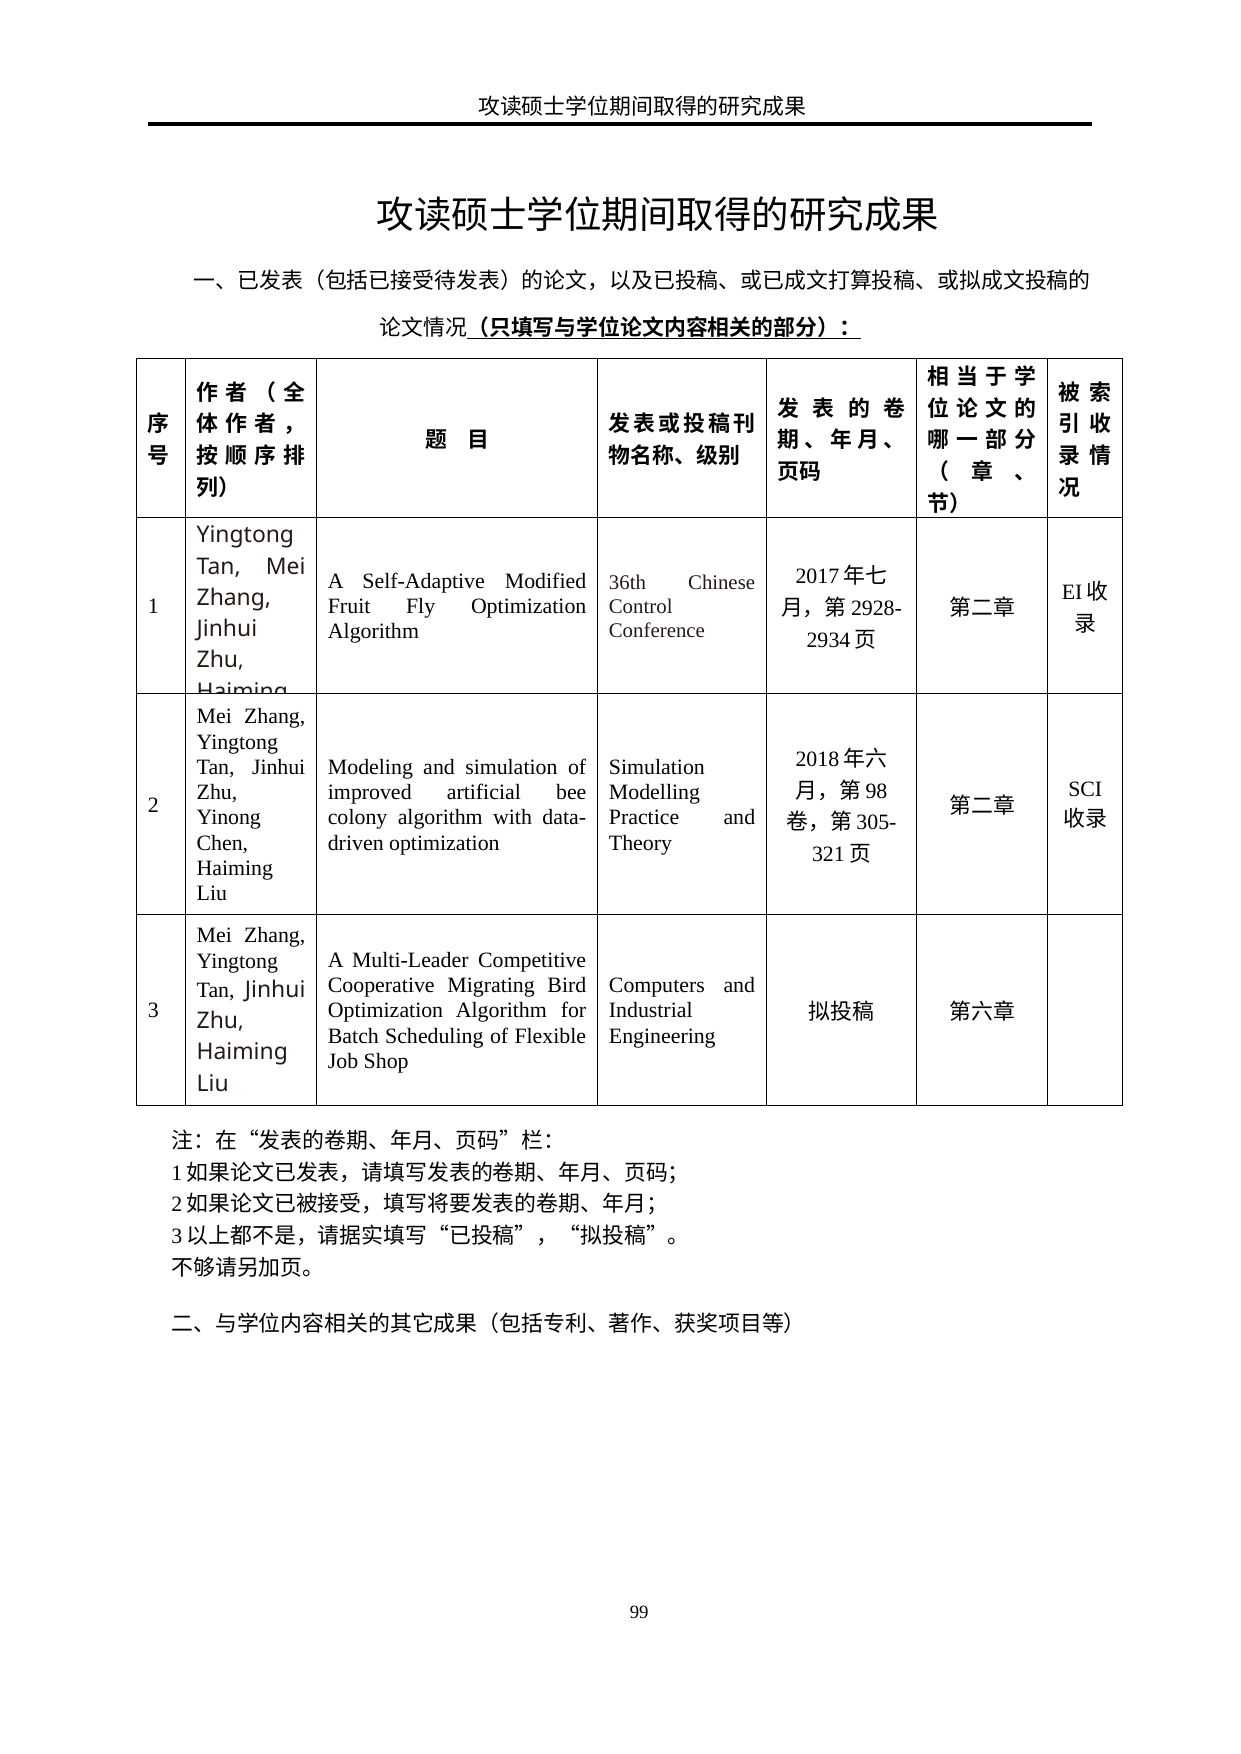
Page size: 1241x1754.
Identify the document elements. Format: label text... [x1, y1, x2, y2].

table_cell A Multi-Leader Competitive Cooperative Migrating Bird Optimization Algorithm for Batch Scheduling of Flexible Job Shop [317, 915, 597, 1105]
table_cell 36th Chinese Control Conference [598, 518, 766, 693]
table_header 发表的卷期、年月、页码 [767, 359, 916, 517]
table_header 相当于学位论文的哪一部分（章、节） [917, 359, 1047, 517]
table_header 题 目 [317, 359, 597, 517]
subtitle 攻读硕士学位期间取得的研究成果 [148, 178, 1092, 246]
text 注：在“发表的卷期、年月、页码”栏： [148, 1123, 1092, 1154]
text 不够请另加页。 [148, 1249, 1092, 1281]
table_cell 拟投稿 [767, 915, 916, 1105]
table_cell 3 [137, 915, 185, 1105]
table_cell Simulation Modelling Practice and Theory [598, 694, 766, 914]
table_cell Yingtong Tan, Mei Zhang, Jinhui Zhu, Haiming Liu [186, 518, 316, 693]
table_cell 第二章 [917, 518, 1047, 693]
table_cell Mei Zhang, Yingtong Tan, Jinhui Zhu, Yinong Chen, Haiming Liu [186, 694, 316, 914]
table_cell 第六章 [917, 915, 1047, 1105]
table_cell [1048, 915, 1122, 1105]
table_cell 2 [137, 694, 185, 914]
table_cell 2018年六月，第98卷，第305-321页 [767, 694, 916, 914]
text 1如果论文已发表，请填写发表的卷期、年月、页码； [148, 1154, 1092, 1186]
text 3以上都不是，请据实填写“已投稿”，“拟投稿”。 [148, 1218, 1092, 1249]
table_header 序号 [137, 359, 185, 517]
text 二、与学位内容相关的其它成果（包括专利、著作、获奖项目等） [148, 1306, 1092, 1338]
table_cell EI收录 [1048, 518, 1122, 693]
text 2如果论文已被接受，填写将要发表的卷期、年月； [148, 1186, 1092, 1218]
table_cell Modeling and simulation of improved artificial bee colony algorithm with data-driven optimization [317, 694, 597, 914]
table_cell 2017年七月，第2928-2934页 [767, 518, 916, 693]
table_header 作者（全体作者，按顺序排列） [186, 359, 316, 517]
table_cell SCI收录 [1048, 694, 1122, 914]
table_cell Computers and Industrial Engineering [598, 915, 766, 1105]
table_cell Mei Zhang, Yingtong Tan, Jinhui Zhu, Haiming Liu [186, 915, 316, 1105]
table_cell A Self-Adaptive Modified Fruit Fly Optimization Algorithm [317, 518, 597, 693]
table_header 被索引收录情况 [1048, 359, 1122, 517]
table_cell 1 [137, 518, 185, 693]
text 一、已发表（包括已接受待发表）的论文，以及已投稿、或已成文打算投稿、或拟成文投稿的论文情况（只填写与学位论文内容相关的部分）： [148, 263, 1092, 342]
table_header 发表或投稿刊物名称、级别 [598, 359, 766, 517]
table_cell 第二章 [917, 694, 1047, 914]
